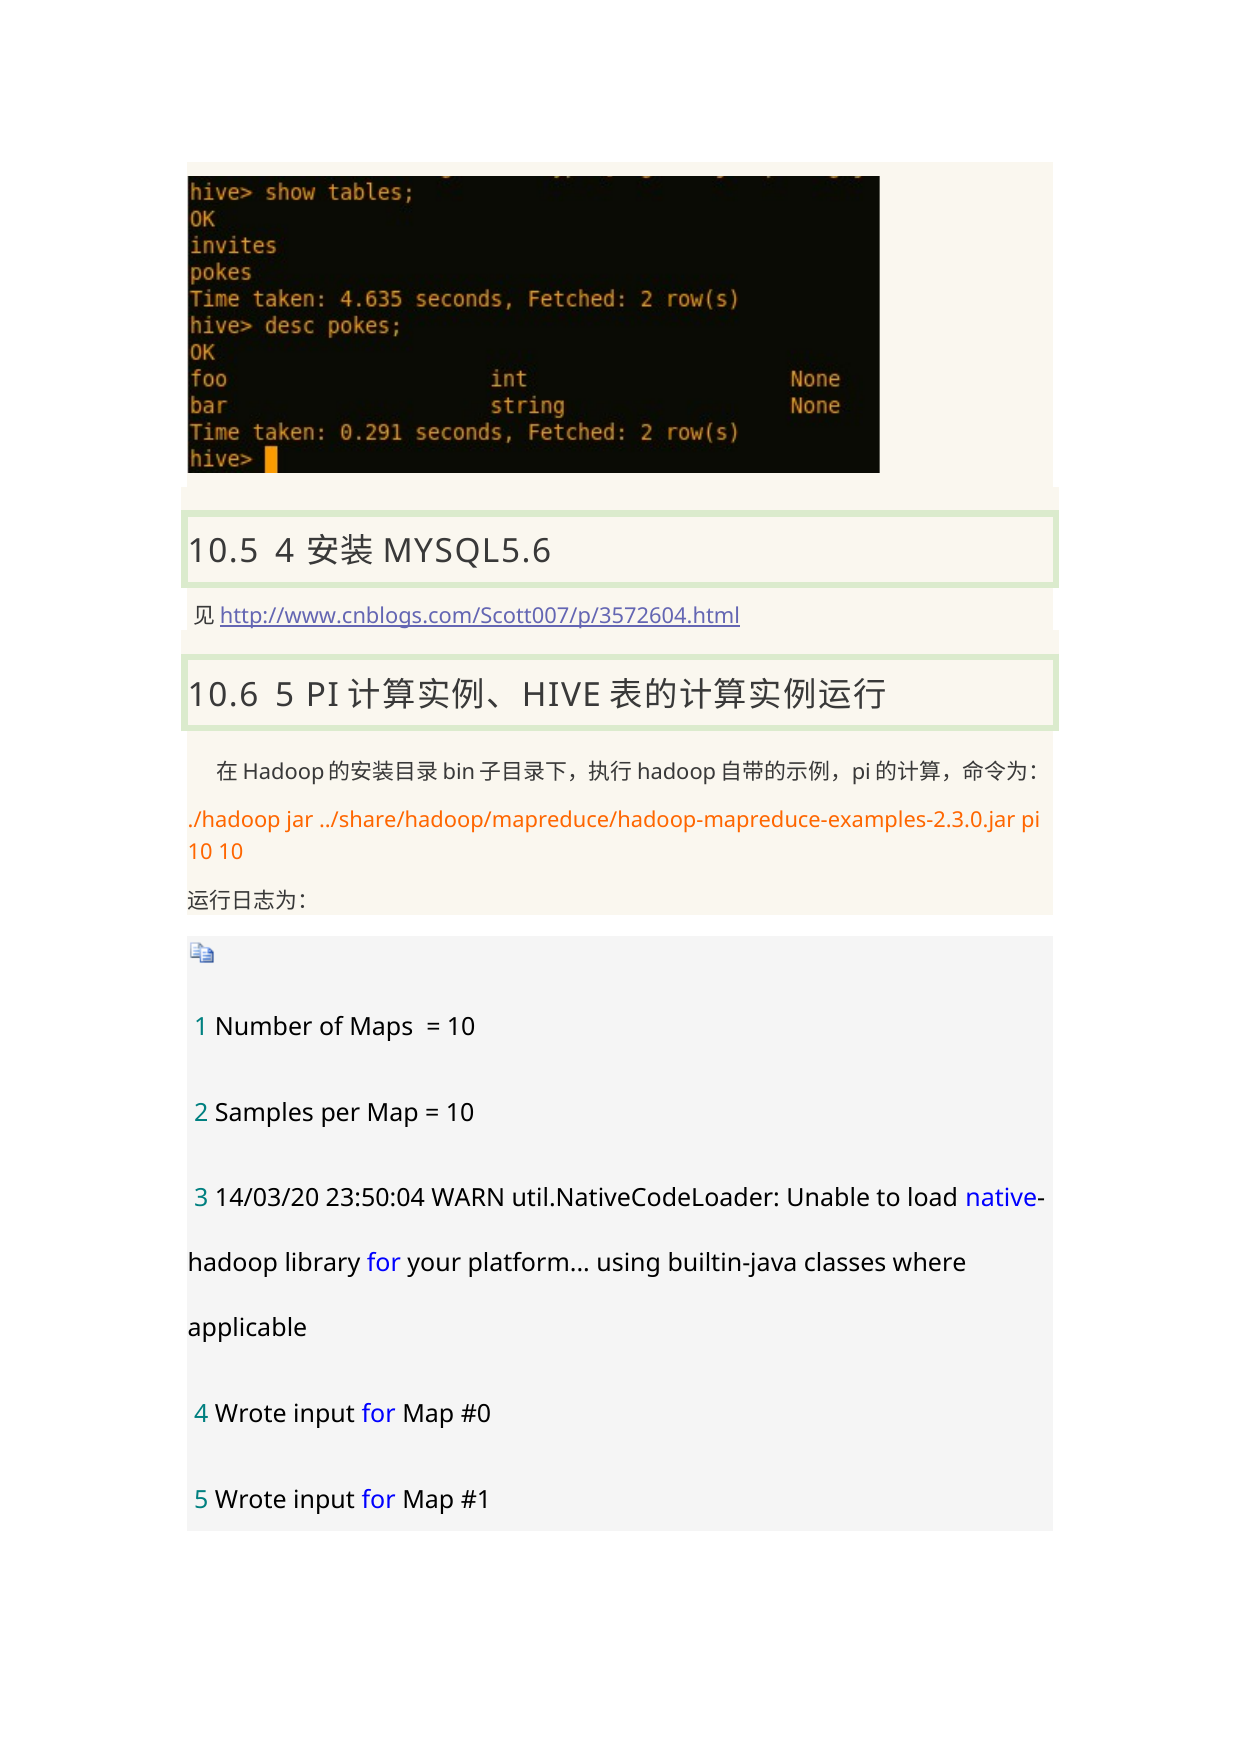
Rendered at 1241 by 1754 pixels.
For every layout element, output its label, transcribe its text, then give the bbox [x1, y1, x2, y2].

text 4 Wrote input for Map #0 [187, 1381, 1053, 1446]
text 在Hadoop的安装目录bin子目录下，执行hadoop自带的示例，pi的计算，命令为： [187, 754, 1053, 787]
text 5 Wrote input for Map #1 [187, 1466, 1053, 1531]
text 1 Number of Maps = 10 [187, 993, 1053, 1058]
subtitle 5 Pi计算实例、Hive表的计算实例运行 [188, 660, 1053, 725]
subtitle 4 安装Mysql5.6 [188, 517, 1053, 582]
picture [187, 936, 219, 968]
picture [187, 176, 880, 473]
text 2 Samples per Map = 10 [187, 1079, 1053, 1144]
text ./hadoop jar ../share/hadoop/mapreduce/hadoop-mapreduce-examples-2.3.0.jar pi 10 10 [187, 802, 1053, 867]
text 运行日志为： [187, 883, 1053, 915]
text 3 14/03/20 23:50:04 WARN util.NativeCodeLoader: Unable to load native-hadoop library for your platform... using builtin-java classes where applicable [187, 1165, 1053, 1360]
text 见http://www.cnblogs.com/Scott007/p/3572604.html [187, 598, 1053, 630]
